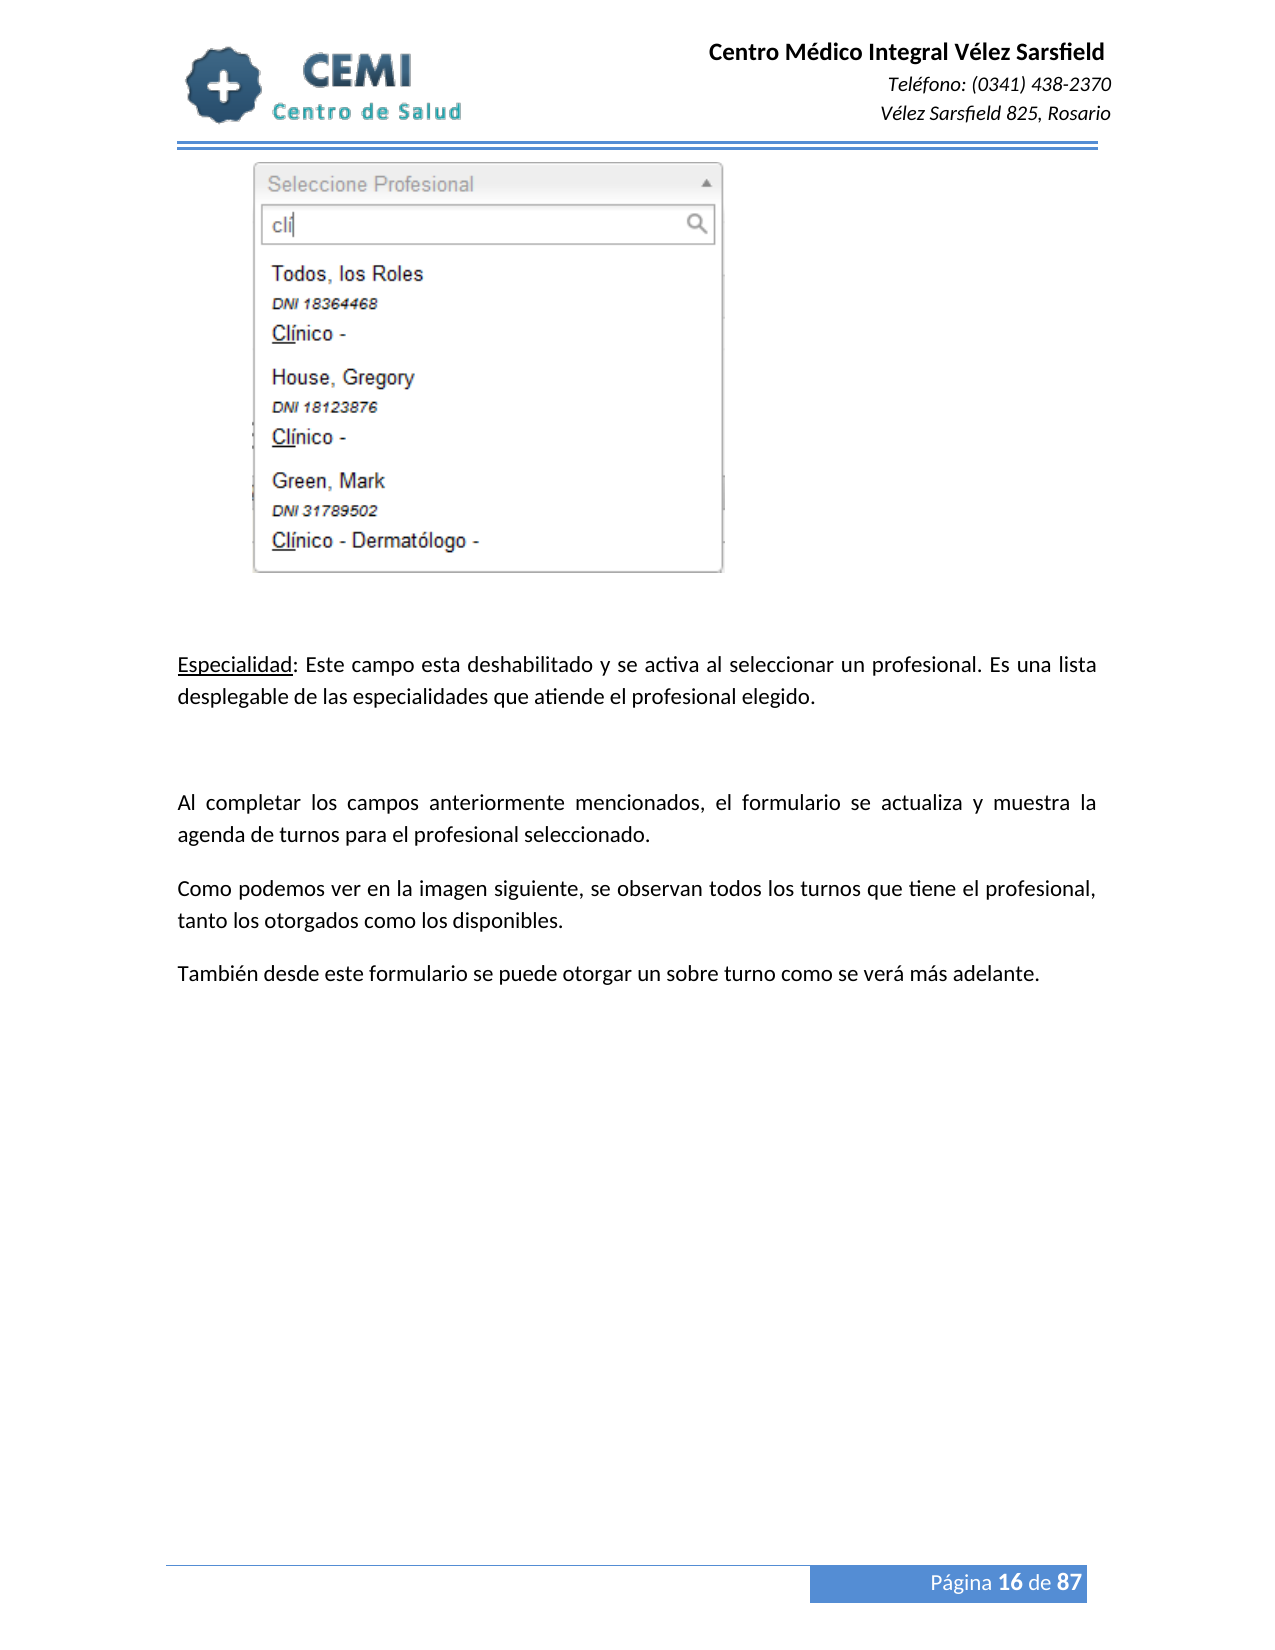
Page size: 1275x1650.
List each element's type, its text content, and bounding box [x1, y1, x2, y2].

text Al completar los campos anteriormente mencionados, el formulario se actualiza y muestra la agenda de turnos para el profesional seleccionado. [177, 788, 1098, 849]
text Como podemos ver en la imagen siguiente, se observan todos los turnos que tiene el profesional, tanto los otorgados como los disponibles. [177, 874, 1098, 934]
text Especialidad: Este campo esta deshabilitado y se activa al seleccionar un profesional. Es una lista desplegable de las especialidades que atiende el profesional elegido. [177, 650, 1098, 710]
picture [177, 29, 469, 141]
text También desde este formulario se puede otorgar un sobre turno como se verá más adelante. [177, 959, 1098, 987]
picture [252, 162, 725, 573]
